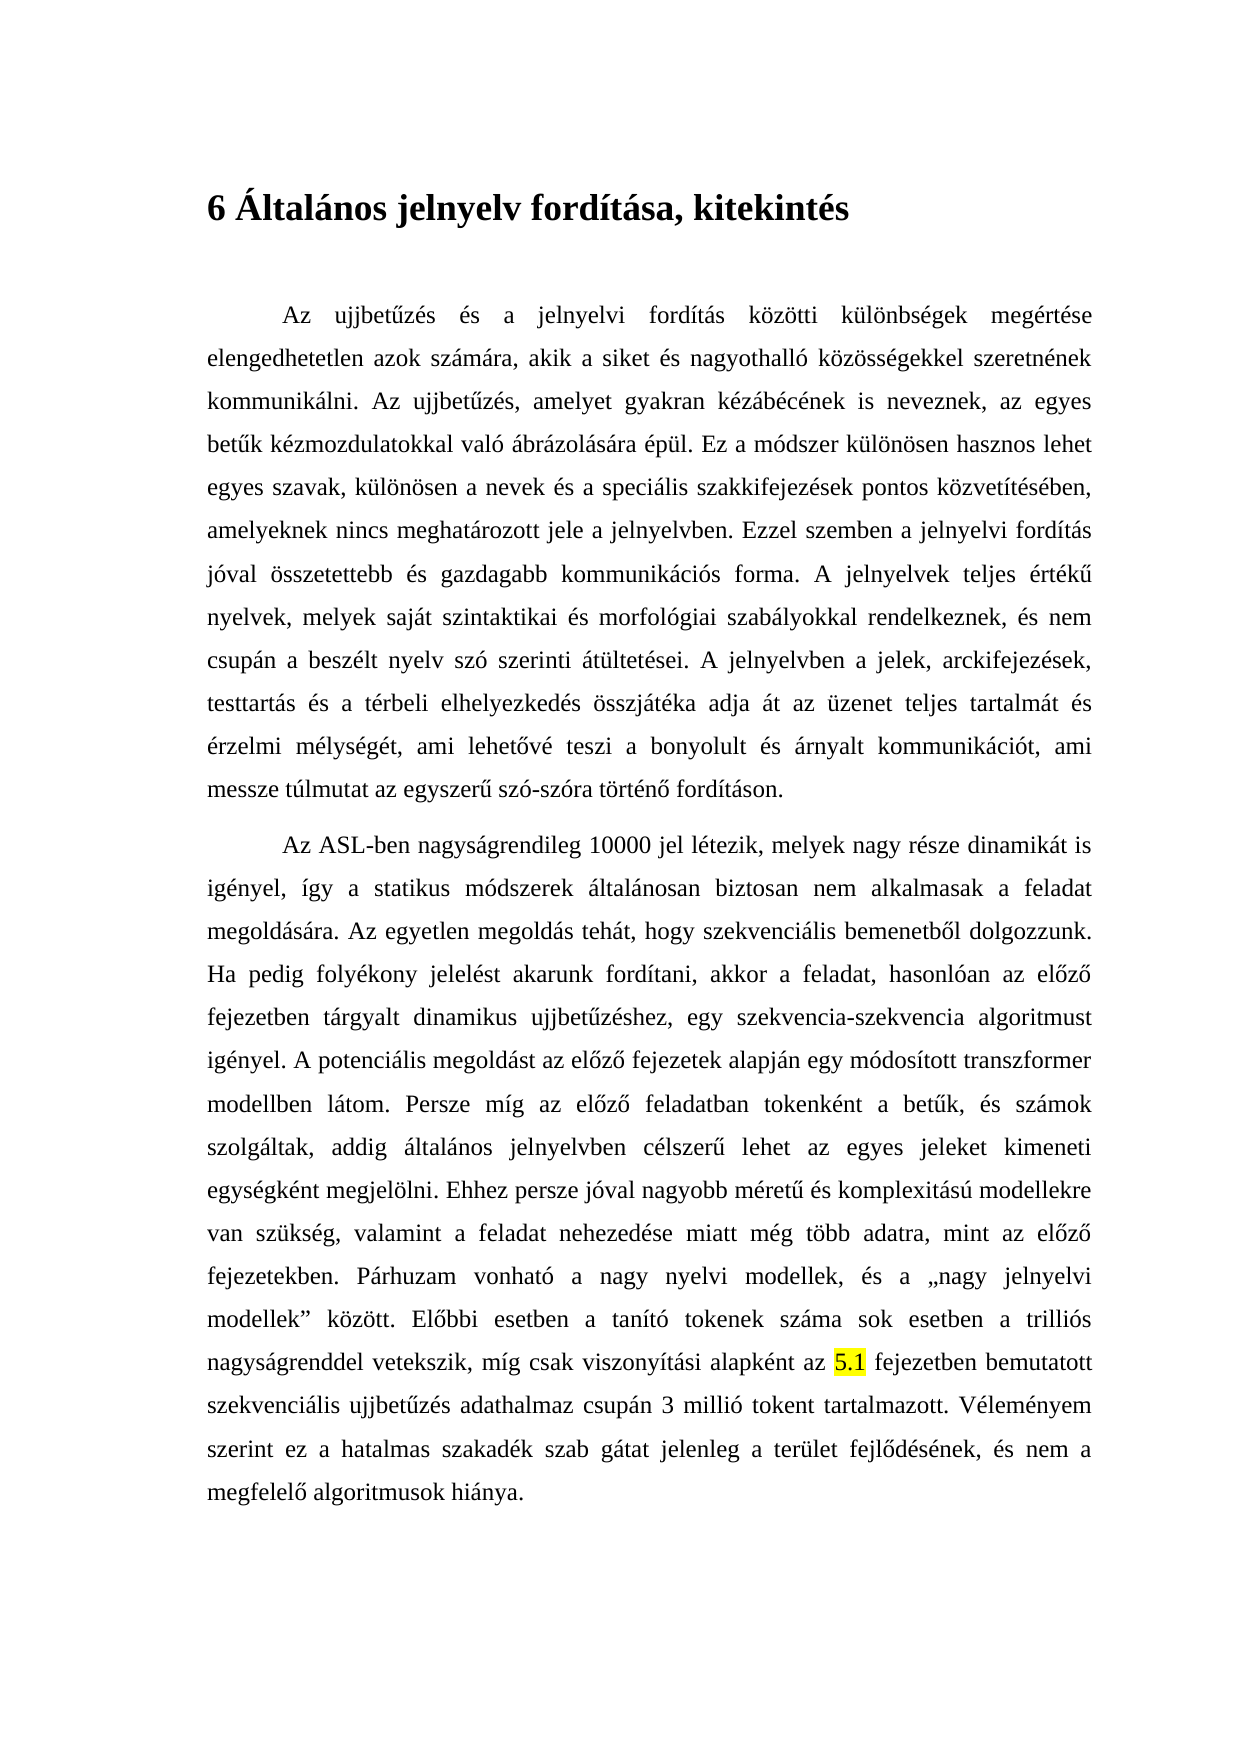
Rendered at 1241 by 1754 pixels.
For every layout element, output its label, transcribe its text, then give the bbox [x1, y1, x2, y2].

text Az ujjbetűzés és a jelnyelvi fordítás közötti különbségek megértése elengedhetetlen azok számára, akik a siket és nagyothalló közösségekkel szeretnének kommunikálni. Az ujjbetűzés, amelyet gyakran kézábécének is neveznek, az egyes betűk kézmozdulatokkal való ábrázolására épül. Ez a módszer különösen hasznos lehet egyes szavak, különösen a nevek és a speciális szakkifejezések pontos közvetítésében, amelyeknek nincs meghatározott jele a jelnyelvben. Ezzel szemben a jelnyelvi fordítás jóval összetettebb és gazdagabb kommunikációs forma. A jelnyelvek teljes értékű nyelvek, melyek saját szintaktikai és morfológiai szabályokkal rendelkeznek, és nem csupán a beszélt nyelv szó szerinti átültetései. A jelnyelvben a jelek, arckifejezések, testtartás és a térbeli elhelyezkedés összjátéka adja át az üzenet teljes tartalmát és érzelmi mélységét, ami lehetővé teszi a bonyolult és árnyalt kommunikációt, ami messze túlmutat az egyszerű szó-szóra történő fordításon. [207, 300, 1092, 803]
subtitle Általános jelnyelv fordítása, kitekintés [207, 185, 1092, 228]
text Az ASL-ben nagyságrendileg 10000 jel létezik, melyek nagy része dinamikát is igényel, így a statikus módszerek általánosan biztosan nem alkalmasak a feladat megoldására. Az egyetlen megoldás tehát, hogy szekvenciális bemenetből dolgozzunk. Ha pedig folyékony jelelést akarunk fordítani, akkor a feladat, hasonlóan az előző fejezetben tárgyalt dinamikus ujjbetűzéshez, egy szekvencia-szekvencia algoritmust igényel. A potenciális megoldást az előző fejezetek alapján egy módosított transzformer modellben látom. Persze míg az előző feladatban tokenként a betűk, és számok szolgáltak, addig általános jelnyelvben célszerű lehet az egyes jeleket kimeneti egységként megjelölni. Ehhez persze jóval nagyobb méretű és komplexitású modellekre van szükség, valamint a feladat nehezedése miatt még több adatra, mint az előző fejezetekben. Párhuzam vonható a nagy nyelvi modellek, és a „nagy jelnyelvi modellek” között. Előbbi esetben a tanító tokenek száma sok esetben a trilliós nagyságrenddel vetekszik, míg csak viszonyítási alapként az 5.1 fejezetben bemutatott szekvenciális ujjbetűzés adathalmaz csupán 3 millió tokent tartalmazott. Véleményem szerint ez a hatalmas szakadék szab gátat jelenleg a terület fejlődésének, és nem a megfelelő algoritmusok hiánya. [207, 830, 1092, 1506]
